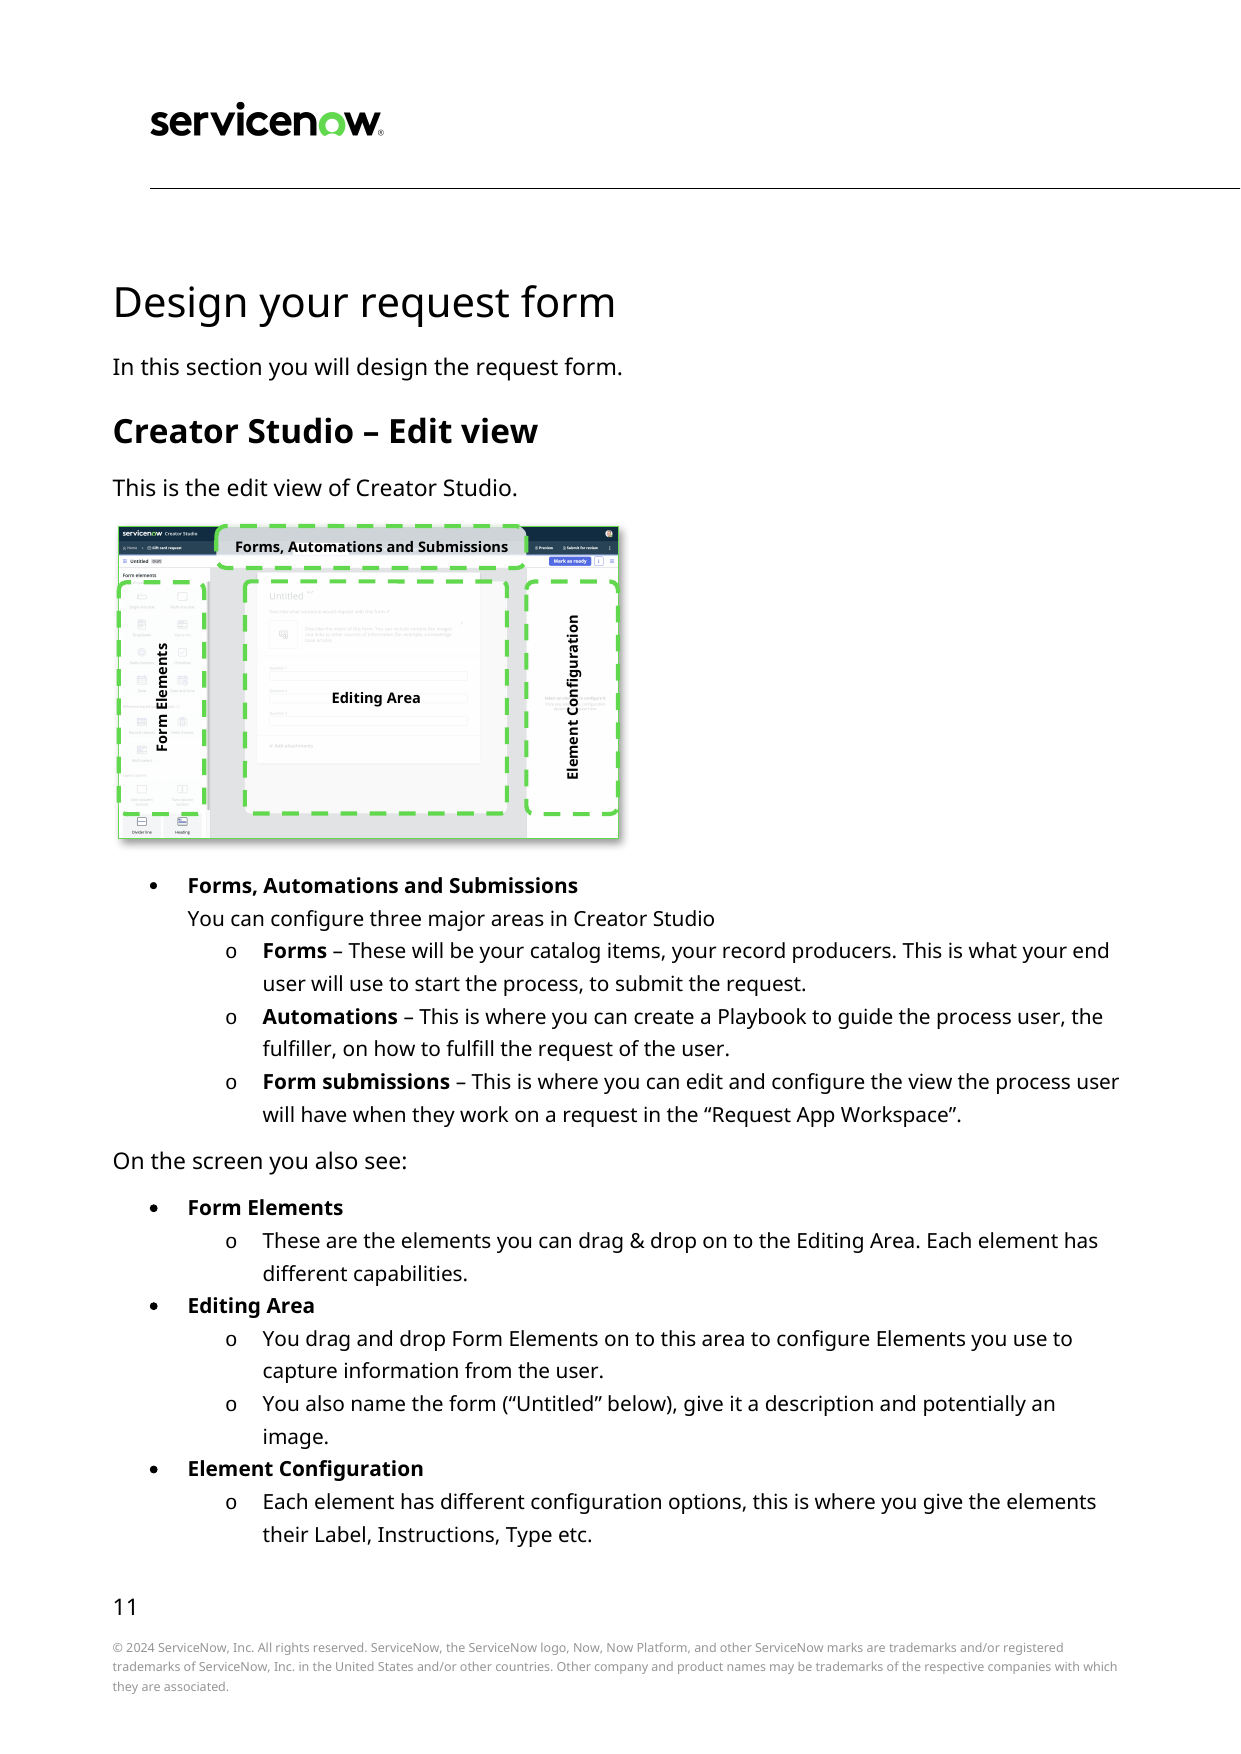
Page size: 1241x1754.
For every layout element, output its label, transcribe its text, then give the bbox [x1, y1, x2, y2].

list These are the elements you can drag & drop on to the Editing Area. Each element has different capabilities. [225, 1226, 1128, 1287]
title Design your request form [112, 273, 1128, 330]
text In this section you will design the request form. [112, 351, 1128, 382]
list Automations – This is where you can create a Playbook to guide the process user, the fulfiller, on how to fulfill the request of the user. [225, 1002, 1128, 1063]
picture [119, 527, 618, 838]
list Forms, Automations and Submissions You can configure three major areas in Creator Studio [150, 871, 1128, 932]
picture [112, 40, 1241, 228]
list You drag and drop Form Elements on to this area to configure Elements you use to capture information from the user. [225, 1324, 1128, 1385]
list Form Elements [150, 1193, 1128, 1222]
list Form submissions – This is where you can edit and configure the view the process user will have when they work on a request in the “Request App Workspace”. [225, 1067, 1128, 1128]
text This is the edit view of Creator Studio. [112, 472, 1128, 503]
title Creator Studio – Edit view [112, 407, 1128, 453]
text On the screen you also see: [112, 1145, 1128, 1176]
list Each element has different configuration options, this is where you give the elements their Label, Instructions, Type etc. [225, 1487, 1128, 1548]
list Forms – These will be your catalog items, your record producers. This is what your end user will use to start the process, to submit the request. [225, 936, 1128, 998]
list Editing Area [150, 1291, 1128, 1320]
list Element Configuration [150, 1454, 1128, 1483]
list You also name the form (“Untitled” below), give it a description and potentially an image. [225, 1389, 1128, 1450]
